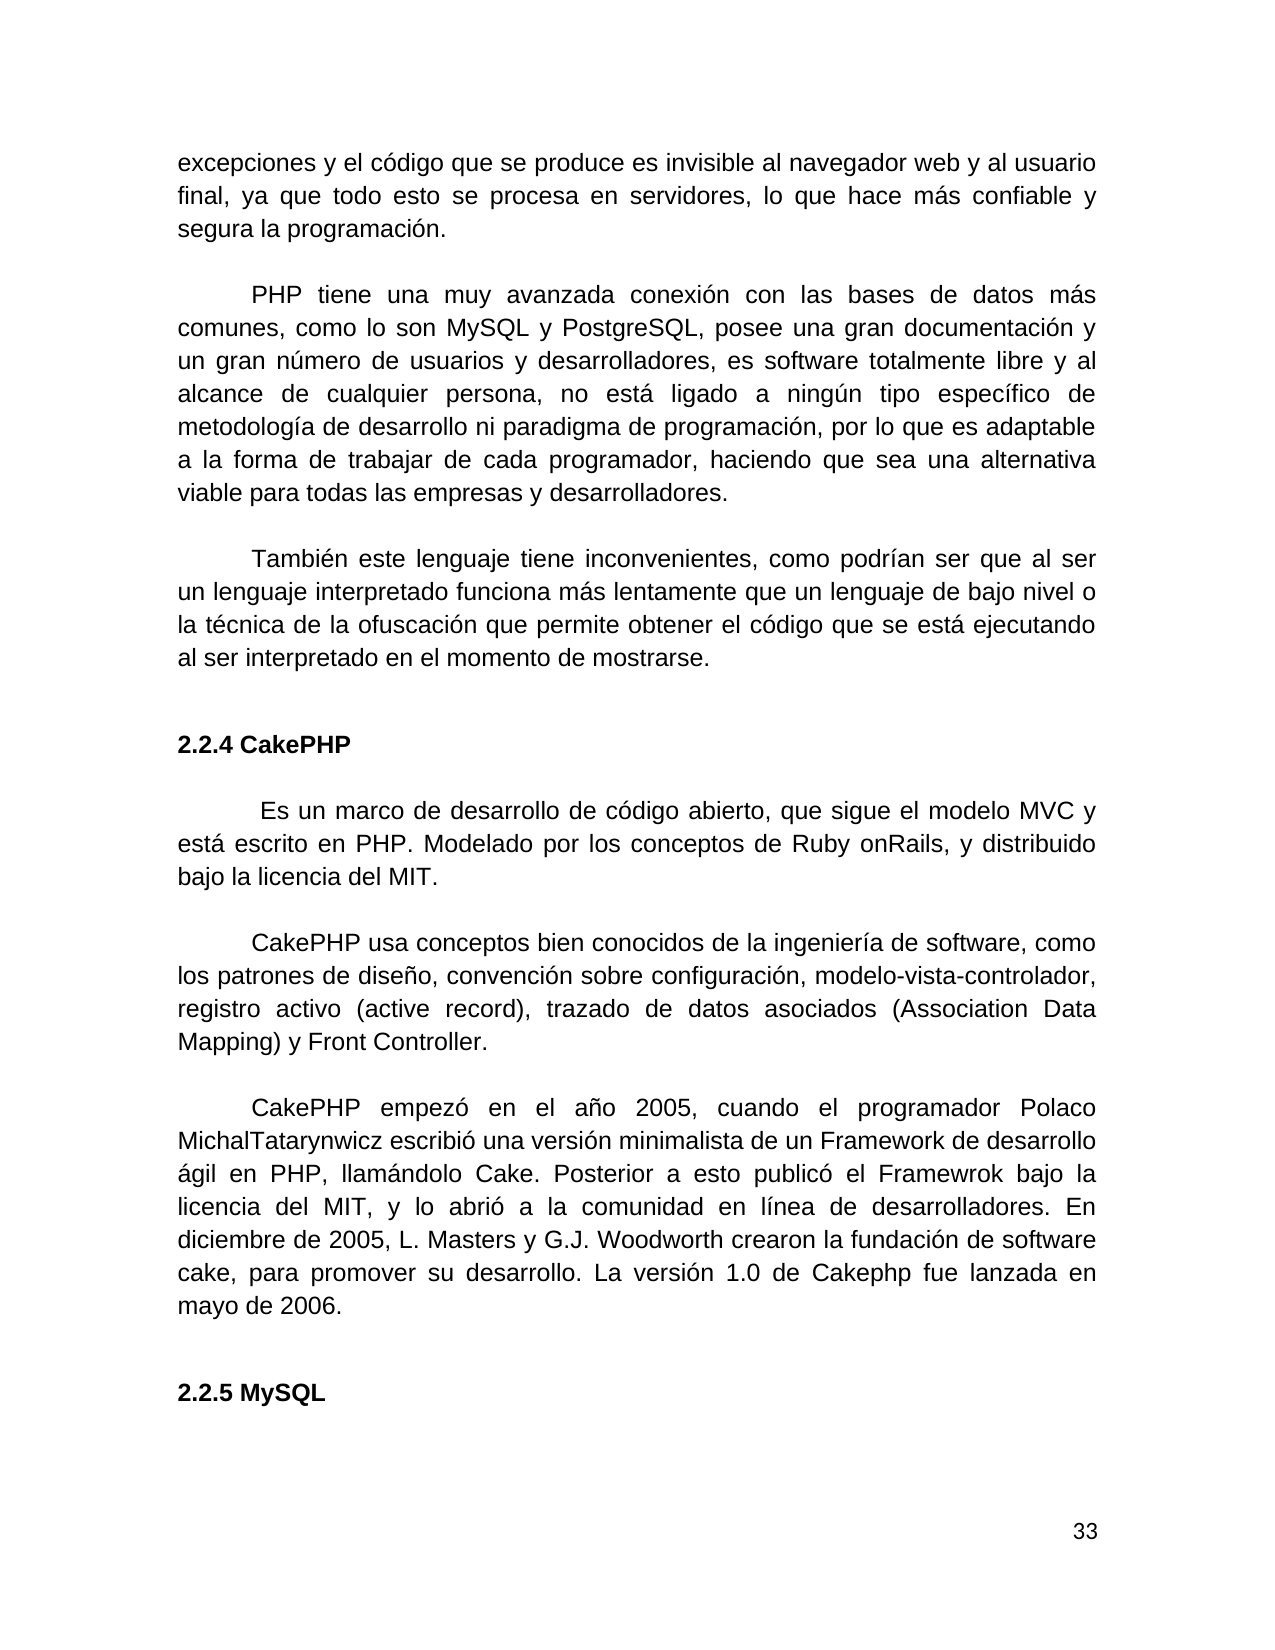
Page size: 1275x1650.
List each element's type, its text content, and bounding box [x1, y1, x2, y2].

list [177, 148, 1098, 242]
list PHP tiene una muy avanzada conexión con las bases de datos más comunes, como lo son MySQL y PostgreSQL, posee una gran documentación y un gran número de usuarios y desarrolladores, es software totalmente libre y al alcance de cualquier persona, no está ligado a ningún tipo específico de metodología de desarrollo ni paradigma de programación, por lo que es adaptable a la forma de trabajar de cada programador, haciendo que sea una alternativa viable para todas las empresas y desarrolladores. [177, 280, 1098, 507]
subtitle 2.2.4 CakePHP [177, 730, 1098, 758]
subtitle 2.2.5 MySQL [177, 1378, 1098, 1407]
text CakePHP empezó en el año 2005, cuando el programador Polaco MichalTatarynwicz escribió una versión minimalista de un Framework de desarrollo ágil en PHP, llamándolo Cake. Posterior a esto publicó el Framewrok bajo la licencia del MIT, y lo abrió a la comunidad en línea de desarrolladores. En diciembre de 2005, L. Masters y G.J. Woodworth crearon la fundación de software cake, para promover su desarrollo. La versión 1.0 de Cakephp fue lanzada en mayo de 2006. [177, 1093, 1098, 1320]
list También este lenguaje tiene inconvenientes, como podrían ser que al ser un lenguaje interpretado funciona más lentamente que un lenguaje de bajo nivel o la técnica de la ofuscación que permite obtener el código que se está ejecutando al ser interpretado en el momento de mostrarse. [177, 544, 1098, 672]
text Es un marco de desarrollo de código abierto, que sigue el modelo MVC y está escrito en PHP. Modelado por los conceptos de Ruby onRails, y distribuido bajo la licencia del MIT. [177, 796, 1098, 891]
text CakePHP usa conceptos bien conocidos de la ingeniería de software, como los patrones de diseño, convención sobre configuración, modelo-vista-controlador, registro activo (active record), trazado de datos asociados (Association Data Mapping) y Front Controller. [177, 928, 1098, 1056]
